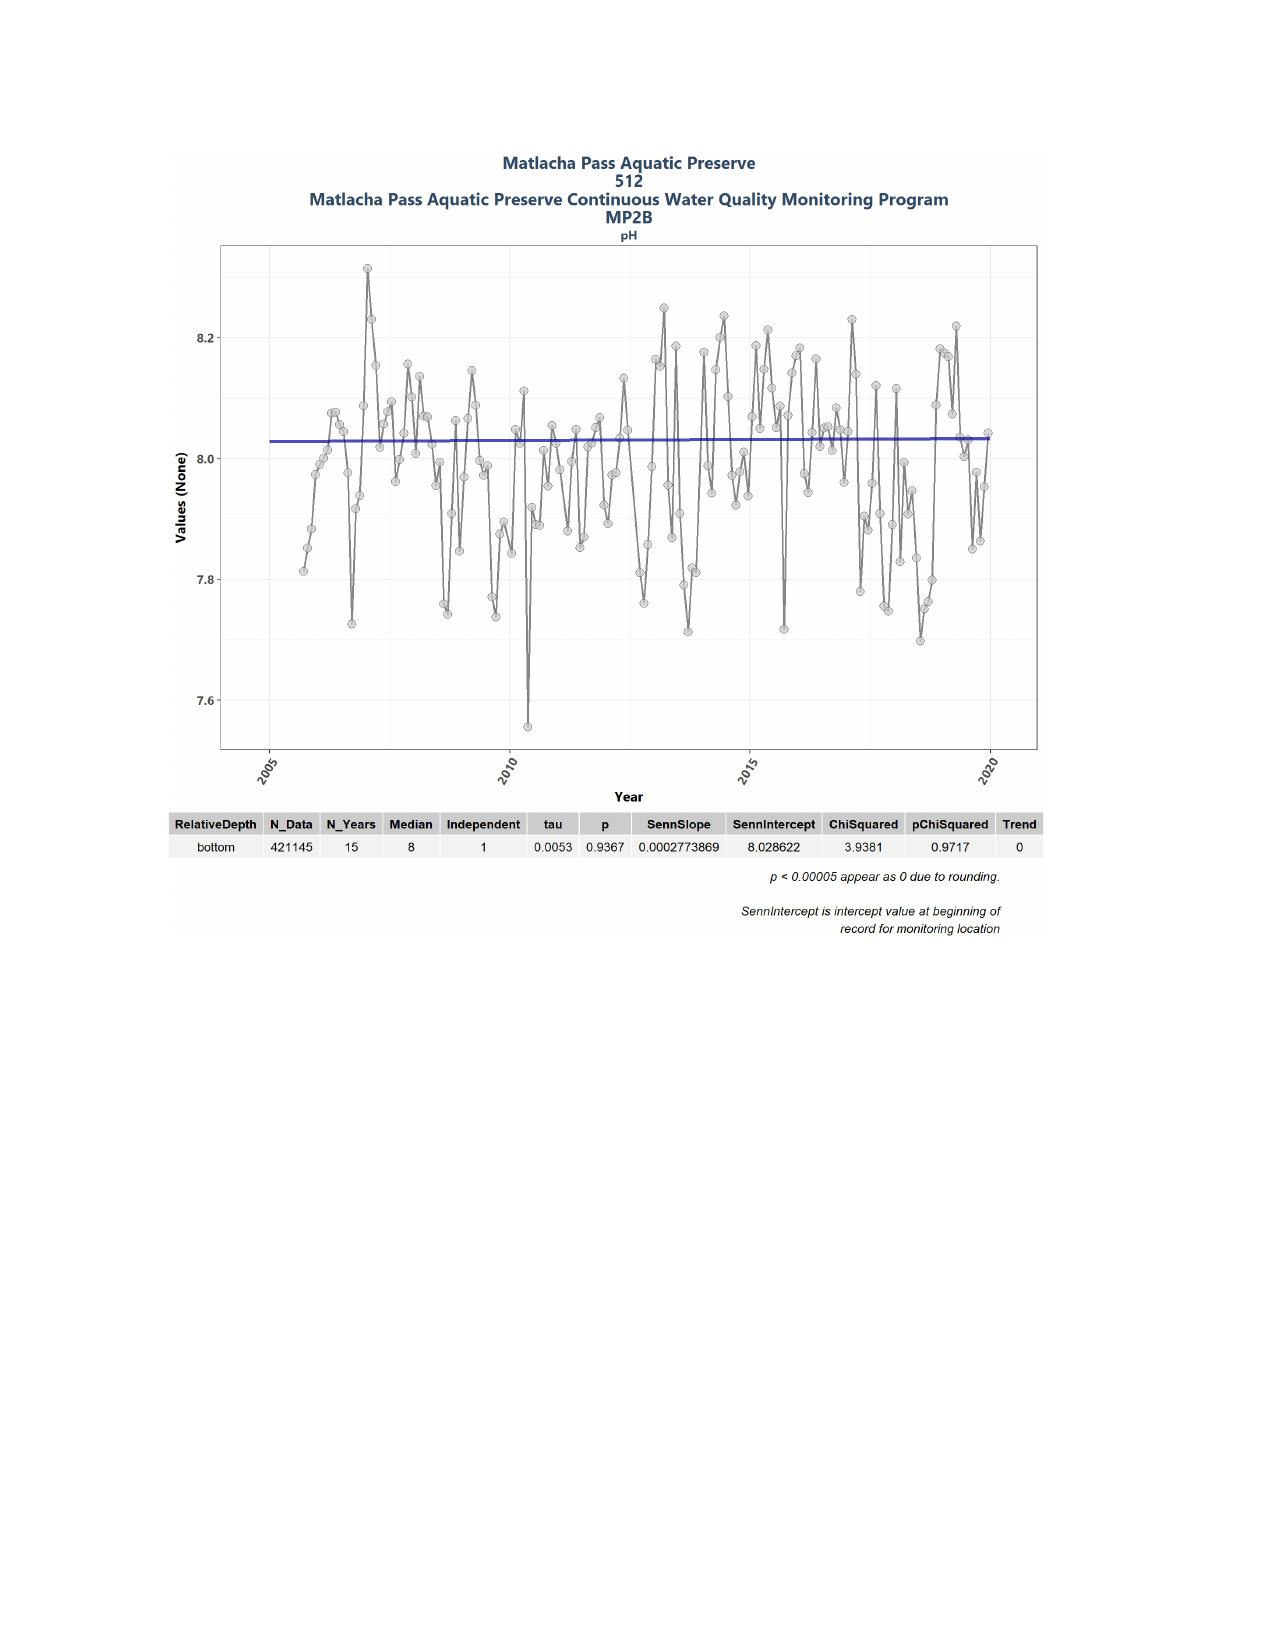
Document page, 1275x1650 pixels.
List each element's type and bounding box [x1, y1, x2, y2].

picture [168, 150, 1044, 938]
